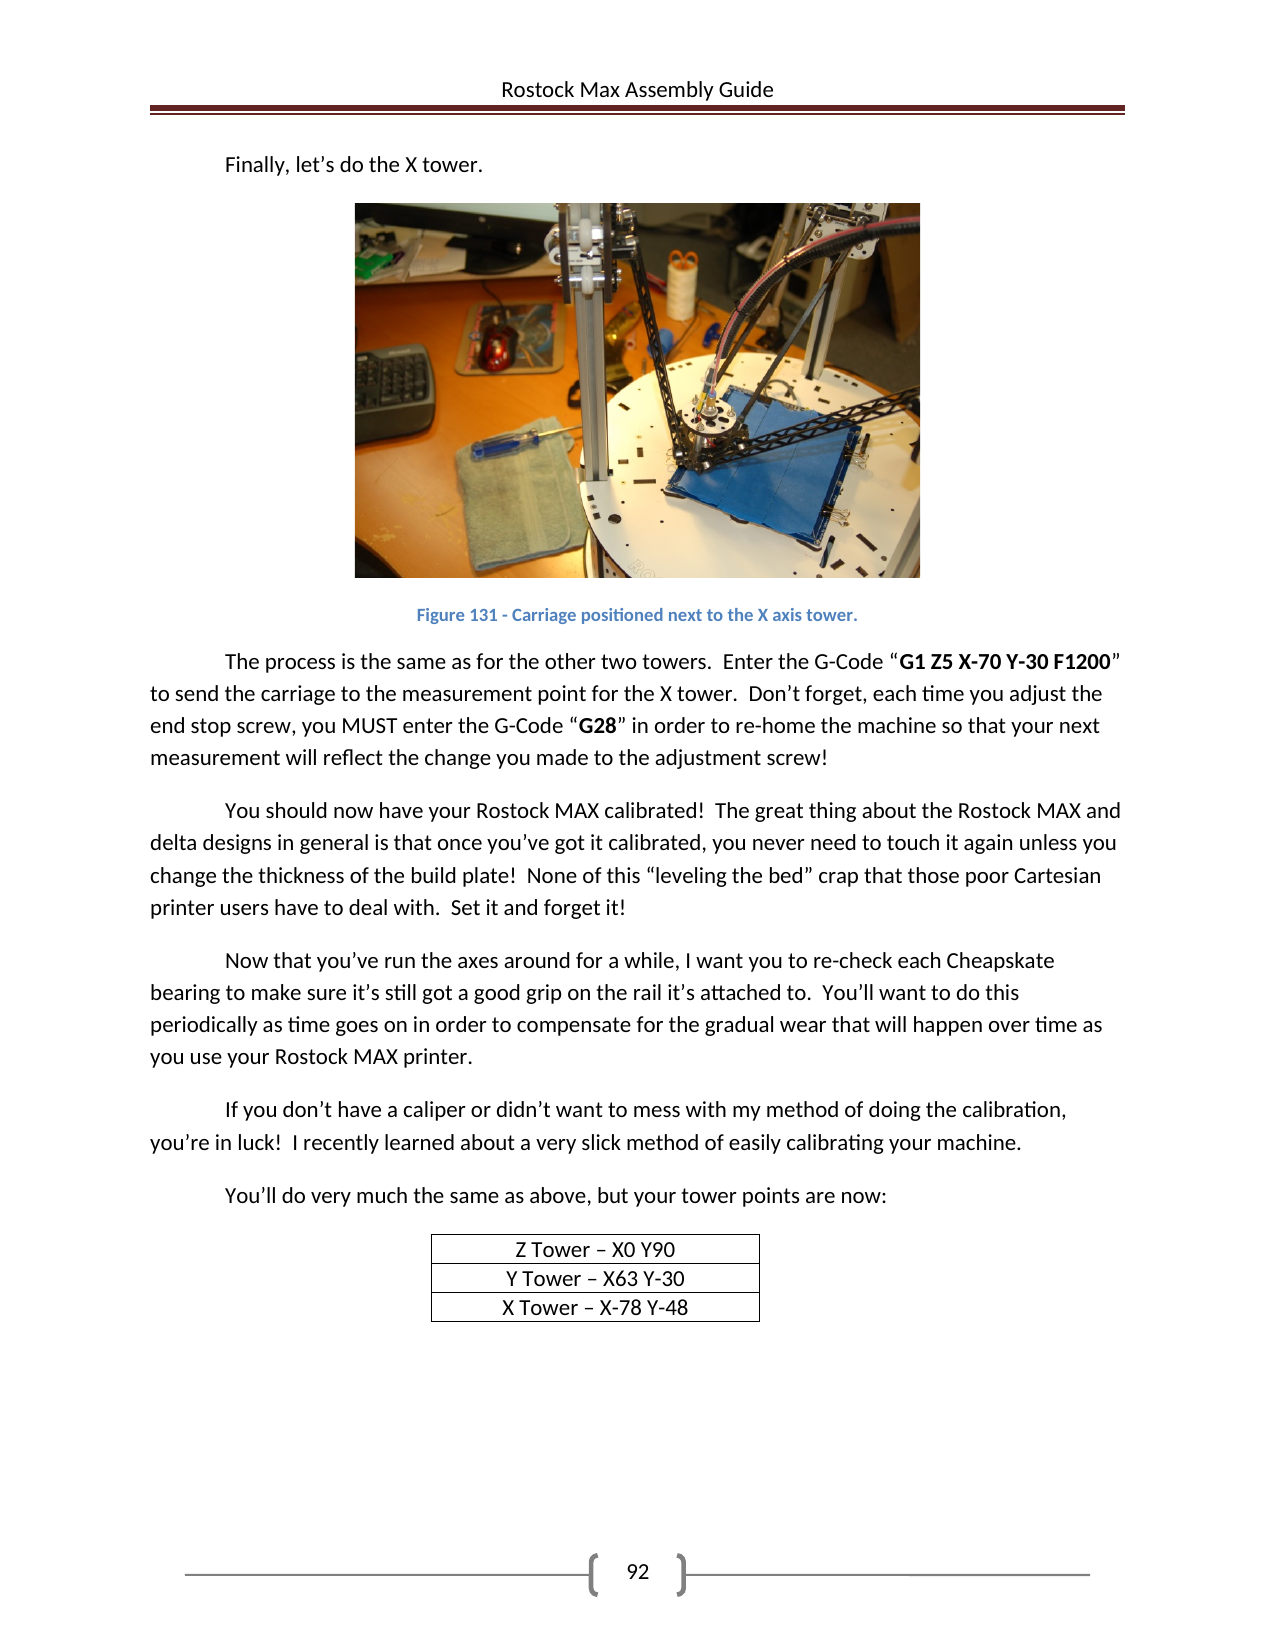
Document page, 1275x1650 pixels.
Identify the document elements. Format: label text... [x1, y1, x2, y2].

table_cell X Tower – X-78 Y-48 [432, 1293, 759, 1321]
text Finally, let’s do the X tower. [150, 150, 1125, 178]
text Now that you’ve run the axes around for a while, I want you to re-check each Cheapskate bearing to make sure it’s still got a good grip on the rail it’s attached to. You’ll want to do this periodically as time goes on in order to compensate for the gradual wear that will happen over time as you use your Rostock MAX printer. [150, 946, 1125, 1071]
text You should now have your Rostock MAX calibrated! The great thing about the Rostock MAX and delta designs in general is that once you’ve got it calibrated, you never need to touch it again unless you change the thickness of the build plate! None of this “leveling the bed” crap that those poor Cartesian printer users have to deal with. Set it and forget it! [150, 796, 1125, 921]
text You’ll do very much the same as above, but your tower points are now: [150, 1181, 1125, 1209]
text If you don’t have a caliper or didn’t want to mess with my method of doing the calibration, you’re in luck! I recently learned about a very slick method of easily calibrating your machine. [150, 1096, 1125, 1156]
table_cell Y Tower – X63 Y-30 [432, 1264, 759, 1292]
table_header Z Tower – X0 Y90 [432, 1235, 759, 1263]
picture [354, 203, 921, 578]
text The process is the same as for the other two towers. Enter the G-Code “G1 Z5 X-70 Y-30 F1200” to send the carriage to the measurement point for the X tower. Don’t forget, each time you adjust the end stop screw, you MUST enter the G-Code “G28” in order to re-home the machine so that your next measurement will reflect the change you made to the adjustment screw! [150, 647, 1125, 771]
